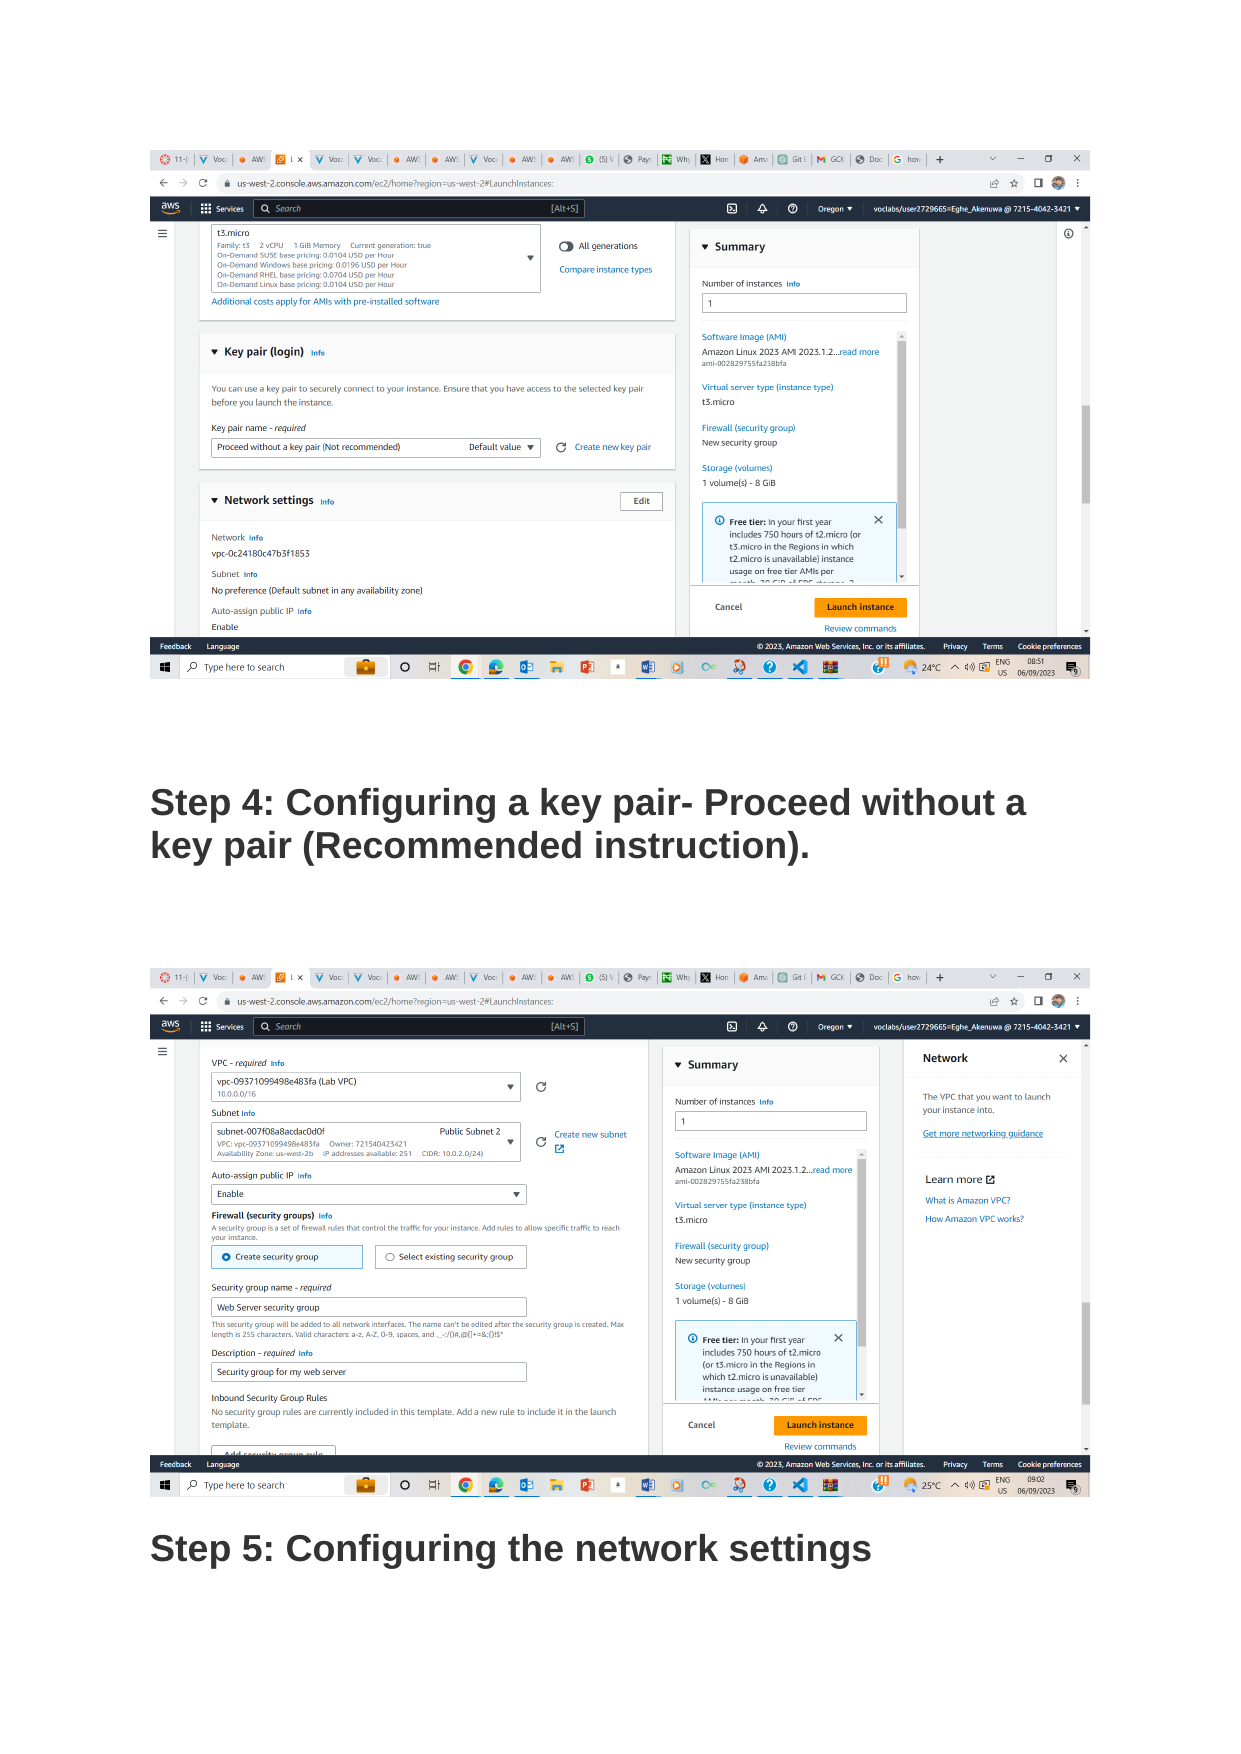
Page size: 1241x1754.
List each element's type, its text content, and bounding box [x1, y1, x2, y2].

subtitle Step 4: Configuring a key pair- Proceed without a key pair (Recommended instruction). [150, 780, 1090, 867]
picture [150, 968, 1091, 1497]
picture [150, 150, 1091, 679]
subtitle Step 5: Configuring the network settings [150, 1526, 1090, 1569]
